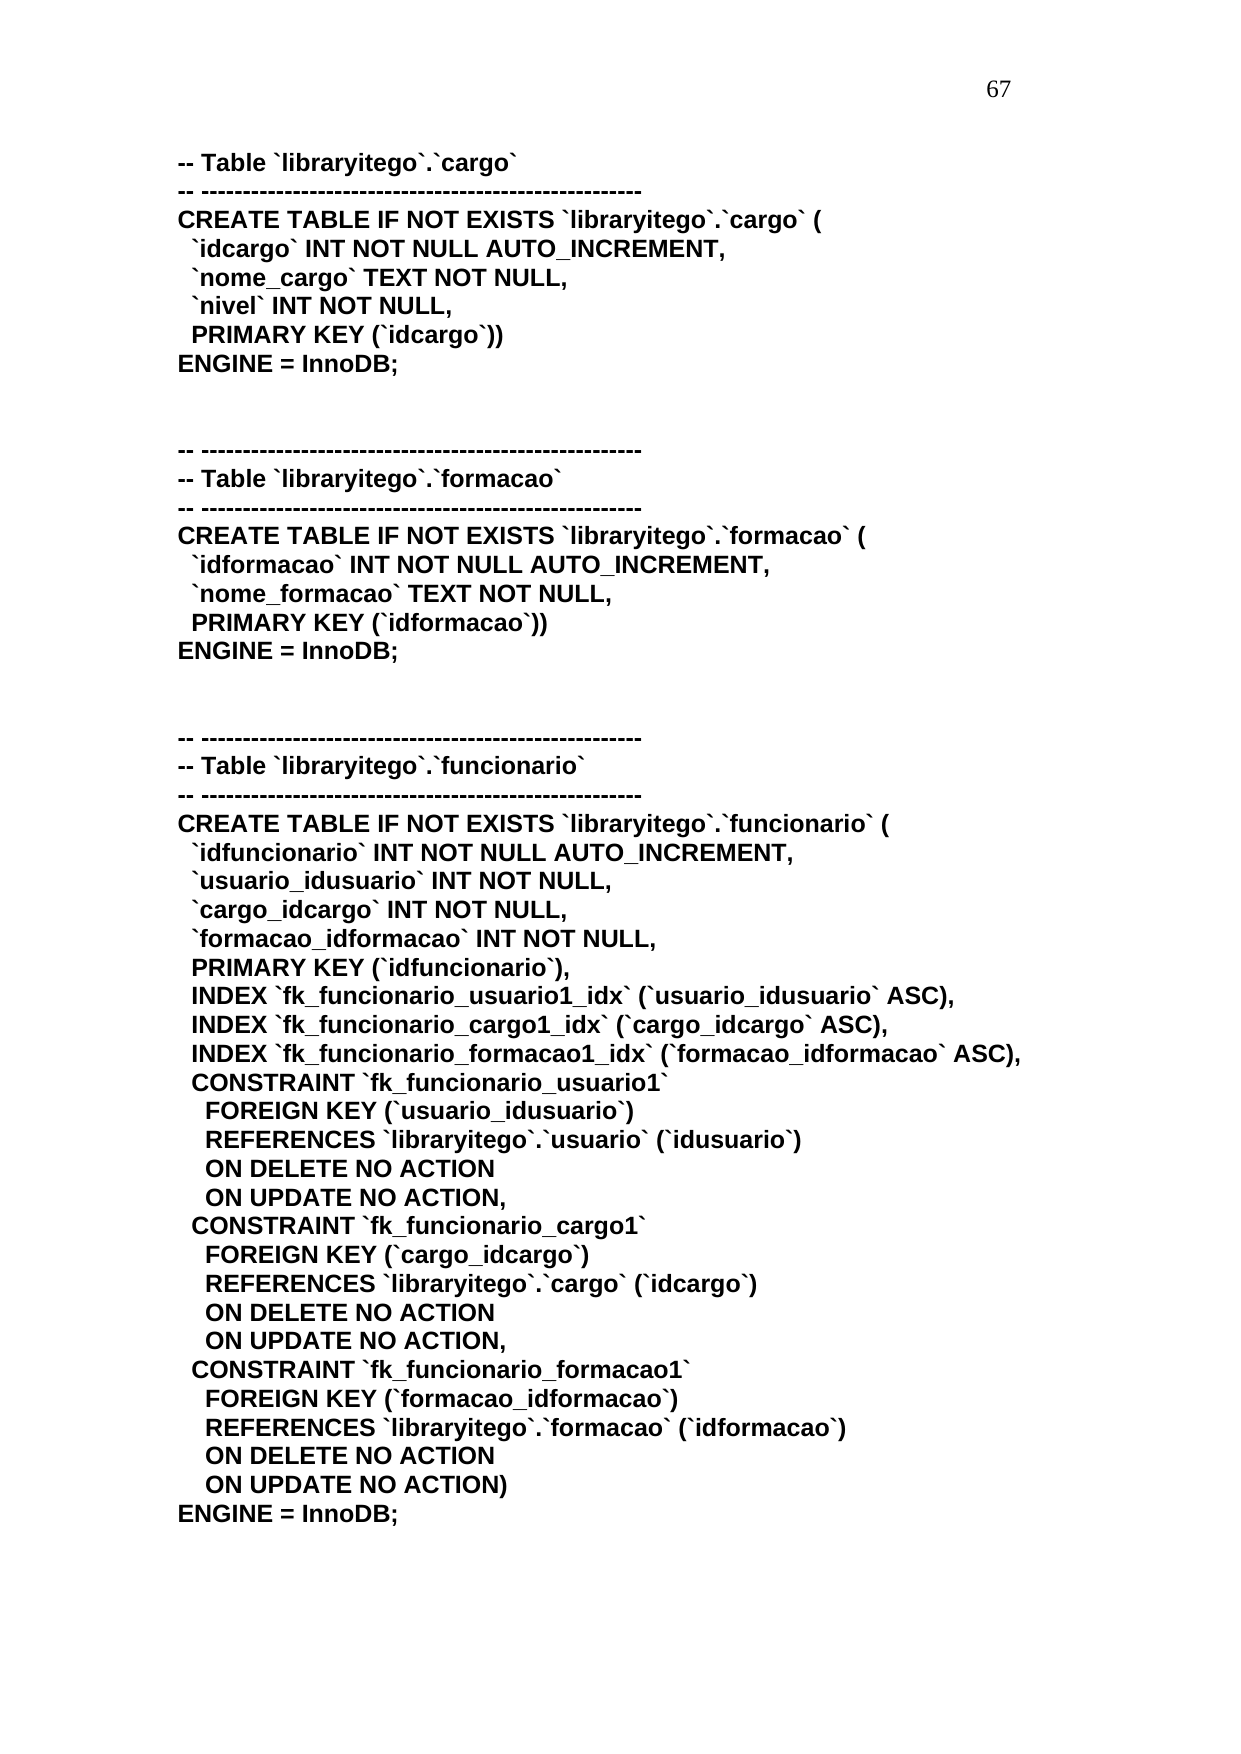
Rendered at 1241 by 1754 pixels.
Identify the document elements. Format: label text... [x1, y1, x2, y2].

text CREATE TABLE IF NOT EXISTS `libraryitego`.`formacao` ( [177, 521, 1063, 550]
text INDEX `fk_funcionario_formacao1_idx` (`formacao_idformacao` ASC), [177, 1039, 1063, 1068]
text ON DELETE NO ACTION [177, 1154, 1063, 1183]
text CONSTRAINT `fk_funcionario_formacao1` [177, 1355, 1063, 1384]
text FOREIGN KEY (`usuario_idusuario`) [177, 1096, 1063, 1125]
text CREATE TABLE IF NOT EXISTS `libraryitego`.`funcionario` ( [177, 809, 1063, 838]
text CONSTRAINT `fk_funcionario_usuario1` [177, 1068, 1063, 1096]
text `usuario_idusuario` INT NOT NULL, [177, 866, 1063, 895]
text ENGINE = InnoDB; [177, 636, 1063, 665]
text -- ----------------------------------------------------- [177, 493, 1063, 521]
text ON UPDATE NO ACTION) [177, 1470, 1063, 1499]
text FOREIGN KEY (`cargo_idcargo`) [177, 1240, 1063, 1269]
text `nivel` INT NOT NULL, [177, 291, 1063, 320]
text FOREIGN KEY (`formacao_idformacao`) [177, 1384, 1063, 1413]
text REFERENCES `libraryitego`.`formacao` (`idformacao`) [177, 1413, 1063, 1441]
text PRIMARY KEY (`idcargo`)) [177, 320, 1063, 349]
text REFERENCES `libraryitego`.`usuario` (`idusuario`) [177, 1125, 1063, 1154]
text -- ----------------------------------------------------- [177, 780, 1063, 809]
text ON UPDATE NO ACTION, [177, 1183, 1063, 1211]
text ENGINE = InnoDB; [177, 1499, 1063, 1528]
text CREATE TABLE IF NOT EXISTS `libraryitego`.`cargo` ( [177, 205, 1063, 234]
text PRIMARY KEY (`idfuncionario`), [177, 953, 1063, 981]
text `idformacao` INT NOT NULL AUTO_INCREMENT, [177, 550, 1063, 579]
text `cargo_idcargo` INT NOT NULL, [177, 895, 1063, 924]
text INDEX `fk_funcionario_cargo1_idx` (`cargo_idcargo` ASC), [177, 1010, 1063, 1039]
text CONSTRAINT `fk_funcionario_cargo1` [177, 1211, 1063, 1240]
text ON DELETE NO ACTION [177, 1298, 1063, 1326]
text -- Table `libraryitego`.`funcionario` [177, 751, 1063, 780]
text `nome_formacao` TEXT NOT NULL, [177, 579, 1063, 608]
text ENGINE = InnoDB; [177, 349, 1063, 378]
text -- ----------------------------------------------------- [177, 723, 1063, 751]
text REFERENCES `libraryitego`.`cargo` (`idcargo`) [177, 1269, 1063, 1298]
text -- Table `libraryitego`.`formacao` [177, 464, 1063, 493]
text ON DELETE NO ACTION [177, 1441, 1063, 1470]
text `formacao_idformacao` INT NOT NULL, [177, 924, 1063, 953]
text PRIMARY KEY (`idformacao`)) [177, 608, 1063, 636]
text ON UPDATE NO ACTION, [177, 1326, 1063, 1355]
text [177, 176, 1063, 205]
text `idfuncionario` INT NOT NULL AUTO_INCREMENT, [177, 838, 1063, 866]
text -- ----------------------------------------------------- [177, 435, 1063, 464]
text -- Table `libraryitego`.`cargo` [177, 148, 1063, 176]
text `nome_cargo` TEXT NOT NULL, [177, 263, 1063, 291]
text INDEX `fk_funcionario_usuario1_idx` (`usuario_idusuario` ASC), [177, 981, 1063, 1010]
text `idcargo` INT NOT NULL AUTO_INCREMENT, [177, 234, 1063, 263]
